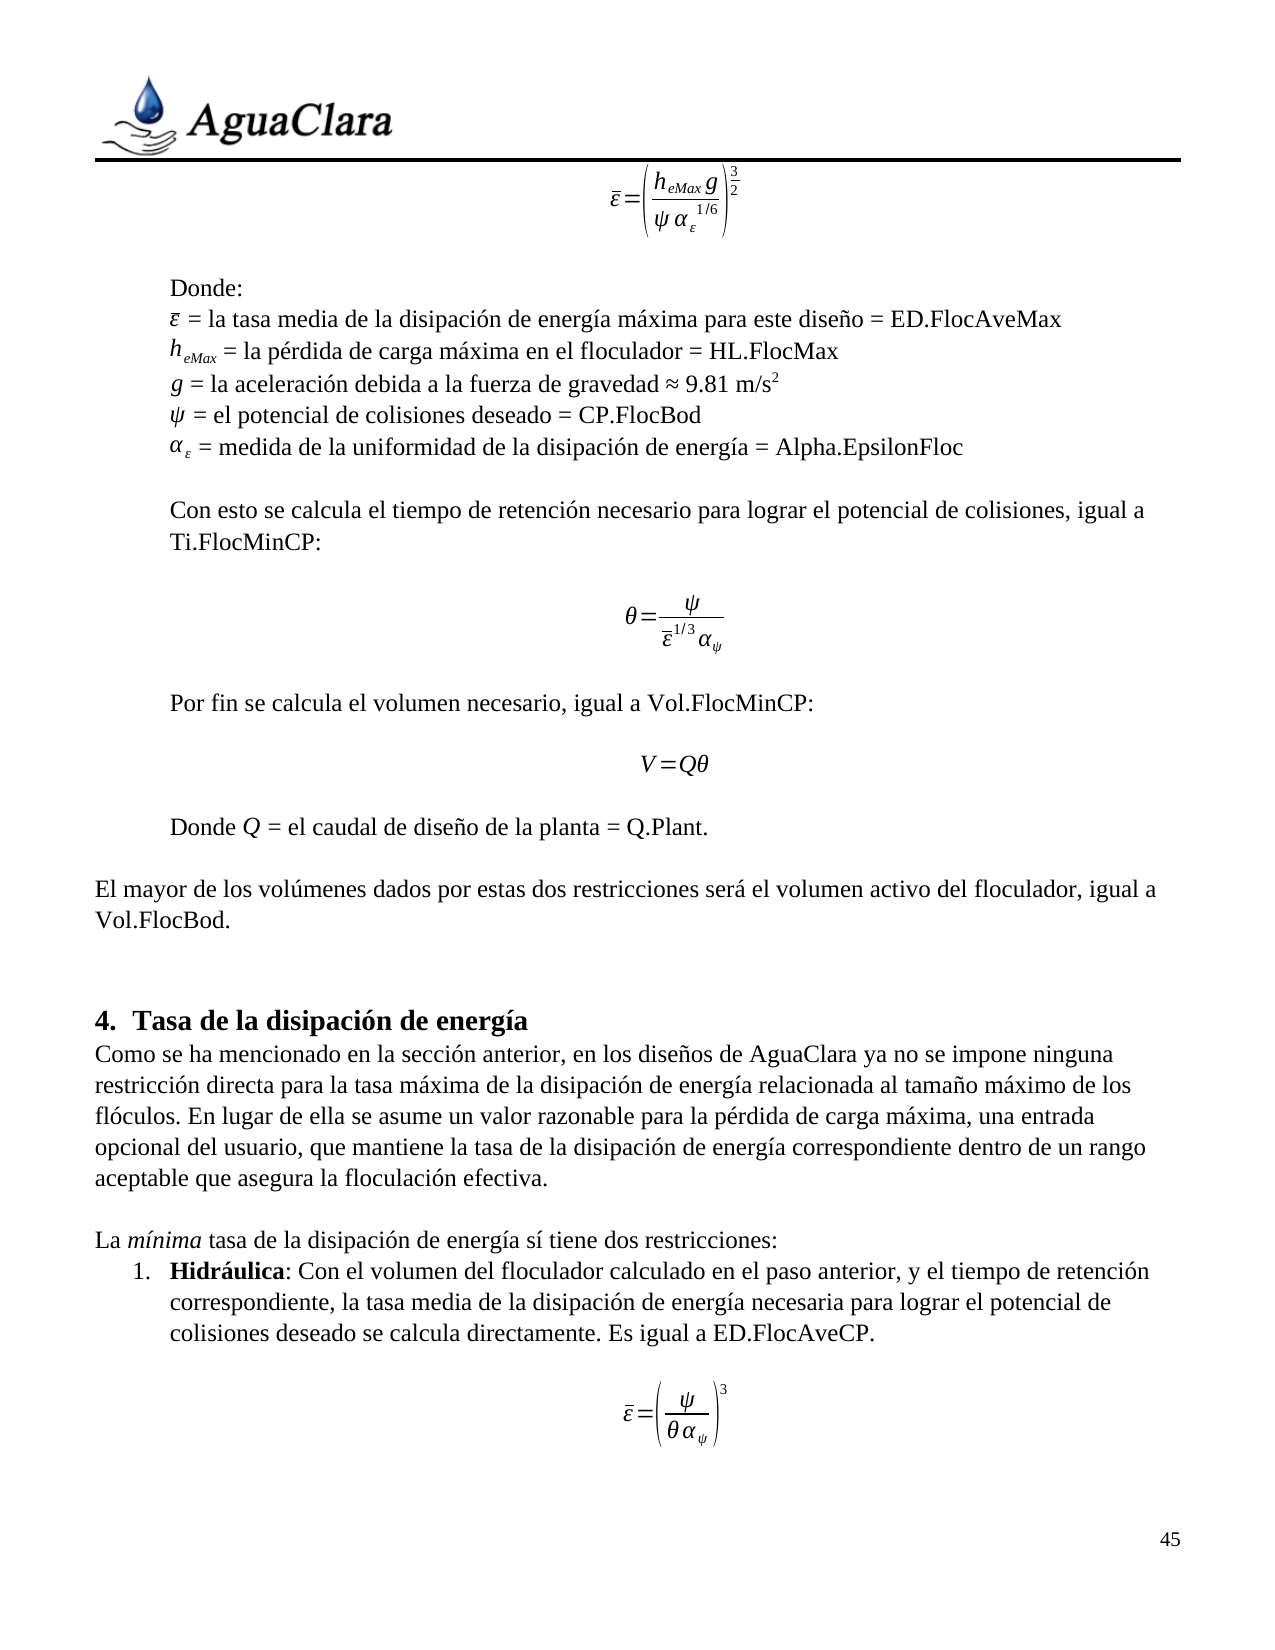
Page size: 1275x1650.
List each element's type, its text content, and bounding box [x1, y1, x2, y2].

list Por fin se calcula el volumen necesario, igual a Vol.FlocMinCP: [169, 688, 1181, 717]
subtitle Tasa de la disipación de energía [94, 1003, 1181, 1036]
list Donde: [169, 273, 1181, 302]
list Donde = el caudal de diseño de la planta = Q.Plant. [169, 812, 1181, 841]
picture [94, 75, 412, 158]
list = medida de la uniformidad de la disipación de energía = Alpha.EpsilonFloc [169, 431, 1181, 462]
list = la pérdida de carga máxima en el floculador = HL.FlocMax [169, 335, 1181, 366]
list = la tasa media de la disipación de energía máxima para este diseño = ED.FlocAveMax [169, 304, 1181, 333]
list = el potencial de colisiones deseado = CP.FlocBod [169, 400, 1181, 428]
text La mínima tasa de la disipación de energía sí tiene dos restricciones: [94, 1225, 1181, 1254]
text Como se ha mencionado en la sección anterior, en los diseños de AguaClara ya no se impone ninguna restricción directa para la tasa máxima de la disipación de energía relacionada al tamaño máximo de los flóculos. En lugar de ella se asume un valor razonable para la pérdida de carga máxima, una entrada opcional del usuario, que mantiene la tasa de la disipación de energía correspondiente dentro de un rango aceptable que asegura la floculación efectiva. [94, 1039, 1181, 1192]
list Con esto se calcula el tiempo de retención necesario para lograr el potencial de colisiones, igual a Ti.FlocMinCP: [169, 496, 1181, 555]
text El mayor de los volúmenes dados por estas dos restricciones será el volumen activo del floculador, igual a Vol.FlocBod. [94, 874, 1181, 934]
list Hidráulica: Con el volumen del floculador calculado en el paso anterior, y el tiempo de retención correspondiente, la tasa media de la disipación de energía necesaria para lograr el potencial de colisiones deseado se calcula directamente. Es igual a ED.FlocAveCP. [132, 1256, 1181, 1347]
list = la aceleración debida a la fuerza de gravedad ≈ 9.81 m/s2 [169, 369, 1181, 397]
